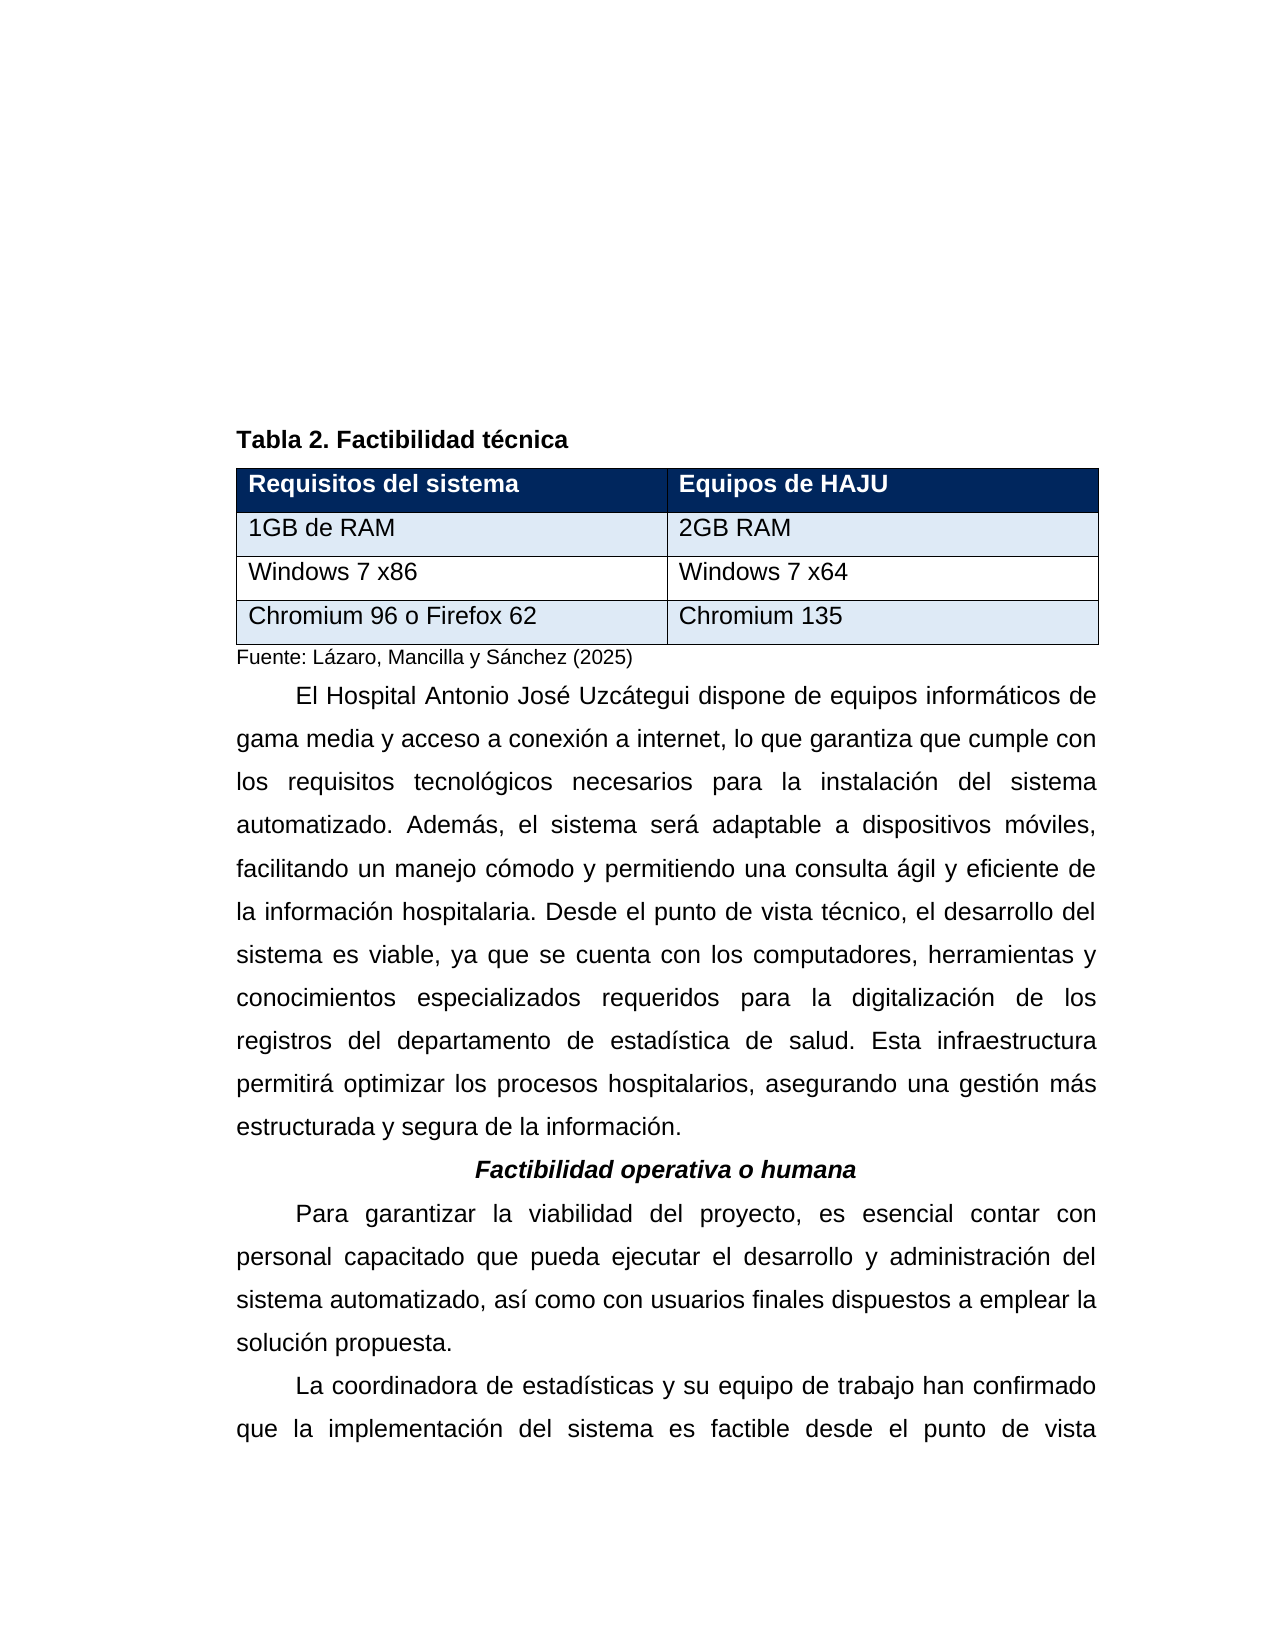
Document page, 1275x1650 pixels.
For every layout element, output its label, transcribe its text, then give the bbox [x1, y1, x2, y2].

table_cell 1GB de RAM [237, 513, 667, 556]
table_cell Windows 7 x86 [237, 557, 667, 600]
table_cell Windows 7 x64 [668, 557, 1098, 600]
subtitle Factibilidad operativa o humana [236, 1155, 1098, 1184]
text Para garantizar la viabilidad del proyecto, es esencial contar con personal capacitado que pueda ejecutar el desarrollo y administración del sistema automatizado, así como con usuarios finales dispuestos a emplear la solución propuesta. [236, 1198, 1098, 1357]
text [236, 1371, 1098, 1443]
table_cell Chromium 96 o Firefox 62 [237, 601, 667, 644]
text Fuente: Lázaro, Mancilla y Sánchez (2025) [236, 645, 1098, 669]
text El Hospital Antonio José Uzcátegui dispone de equipos informáticos de gama media y acceso a conexión a internet, lo que garantiza que cumple con los requisitos tecnológicos necesarios para la instalación del sistema automatizado. Además, el sistema será adaptable a dispositivos móviles, facilitando un manejo cómodo y permitiendo una consulta ágil y eficiente de la información hospitalaria. Desde el punto de vista técnico, el desarrollo del sistema es viable, ya que se cuenta con los computadores, herramientas y conocimientos especializados requeridos para la digitalización de los registros del departamento de estadística de salud. Esta infraestructura permitirá optimizar los procesos hospitalarios, asegurando una gestión más estructurada y segura de la información. [236, 681, 1098, 1141]
table_cell 2GB RAM [668, 513, 1098, 556]
text Tabla 2. Factibilidad técnica [236, 425, 1098, 453]
table_cell Chromium 135 [668, 601, 1098, 644]
table_header Equipos de HAJU [668, 469, 1098, 512]
table_header Requisitos del sistema [237, 469, 667, 512]
